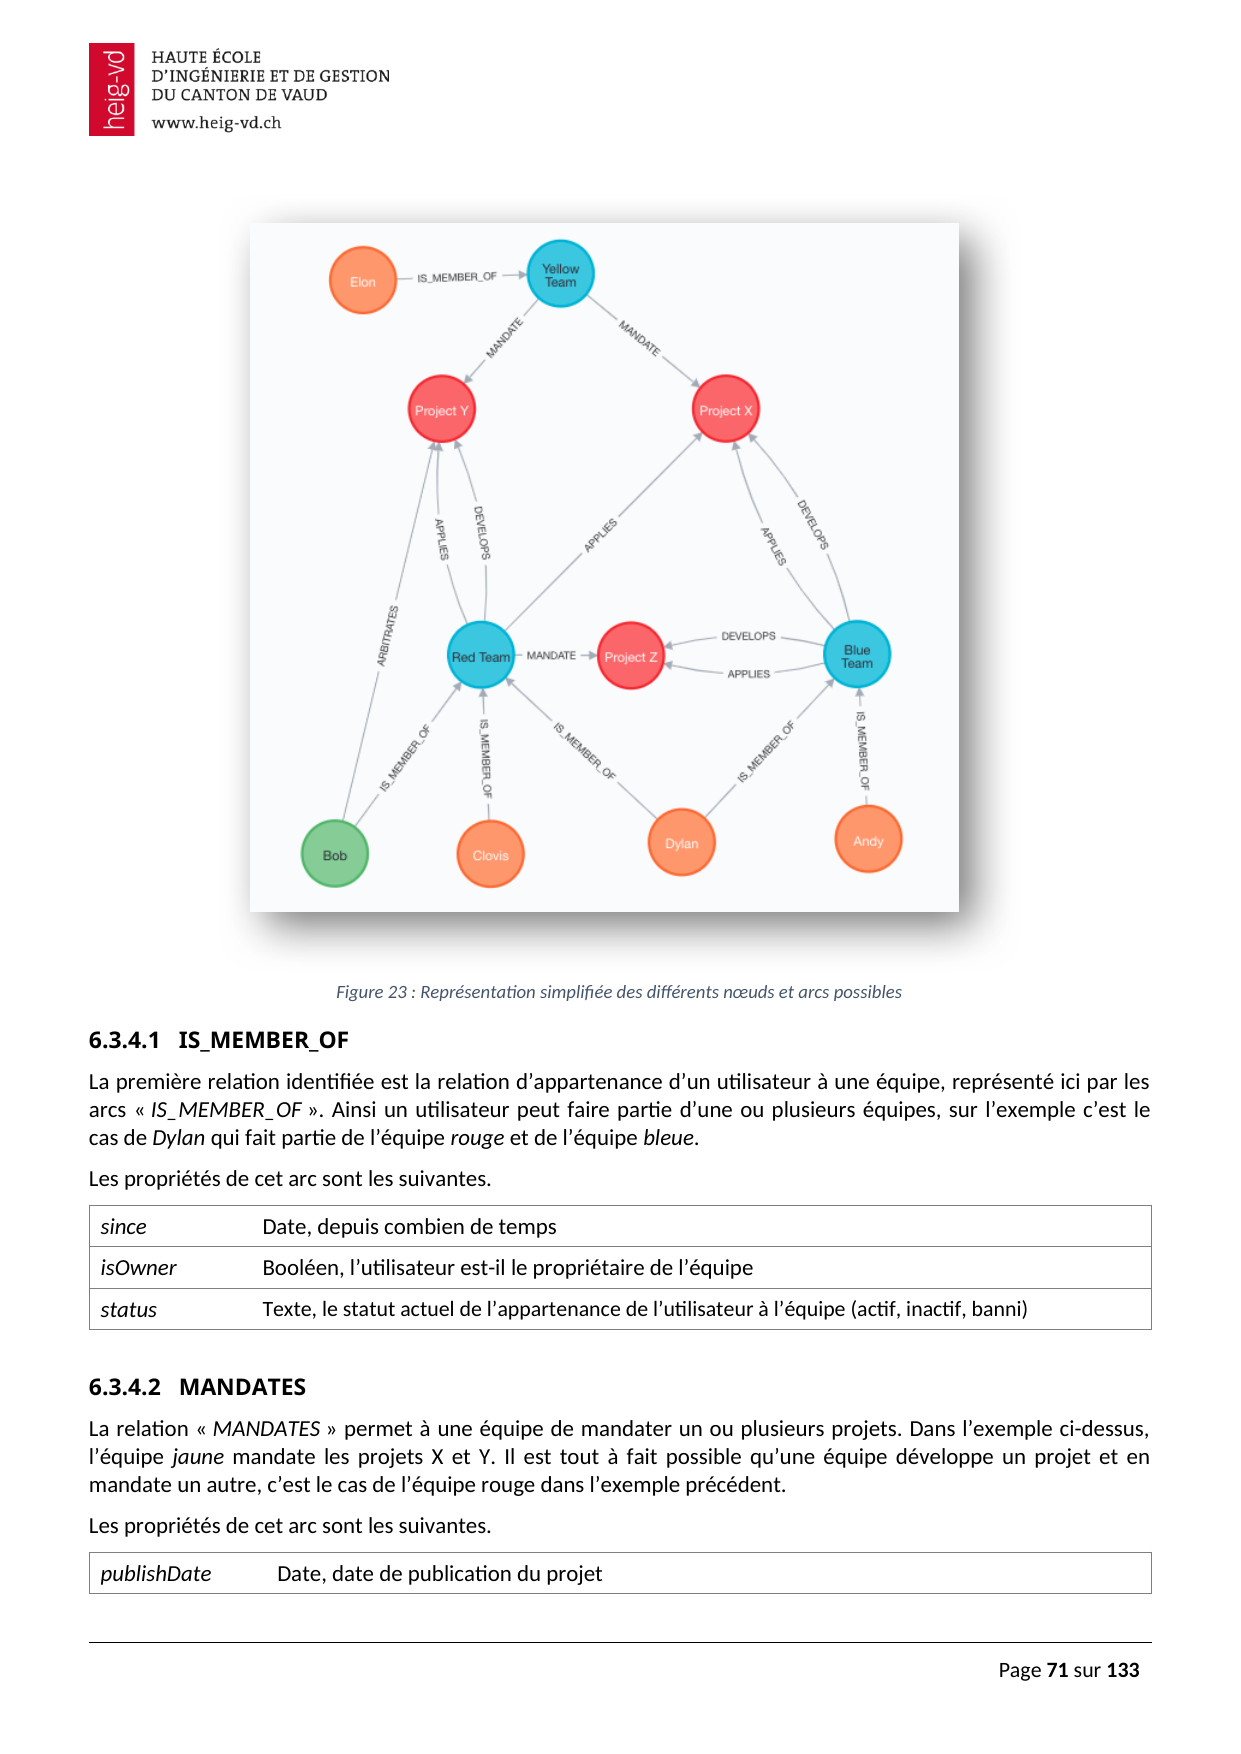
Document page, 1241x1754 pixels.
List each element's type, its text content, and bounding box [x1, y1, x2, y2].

subtitle MANDATES [89, 1371, 1152, 1402]
table_cell isOwner [90, 1247, 251, 1288]
table_cell Texte, le statut actuel de l’appartenance de l’utilisateur à l’équipe (actif, inactif, banni) [251, 1289, 1151, 1329]
table_cell status [90, 1289, 251, 1329]
picture [89, 43, 389, 136]
table_header publishDate [90, 1553, 266, 1593]
table_header Date, depuis combien de temps [251, 1206, 1151, 1246]
subtitle IS_MEMBER_OF [89, 1024, 1152, 1055]
picture [250, 223, 959, 912]
table_header Date, date de publication du projet [266, 1553, 1151, 1593]
table_cell Booléen, l’utilisateur est-il le propriétaire de l’équipe [251, 1247, 1151, 1288]
table_header since [90, 1206, 251, 1246]
text La première relation identifiée est la relation d’appartenance d’un utilisateur à une équipe, représenté ici par les arcs « IS_MEMBER_OF ». Ainsi un utilisateur peut faire partie d’une ou plusieurs équipes, sur l’exemple c’est le cas de Dylan qui fait partie de l’équipe rouge et de l’équipe bleue. [89, 1067, 1152, 1151]
text Les propriétés de cet arc sont les suivantes. [89, 1511, 1152, 1539]
text Les propriétés de cet arc sont les suivantes. [89, 1164, 1152, 1192]
text La relation « MANDATES » permet à une équipe de mandater un ou plusieurs projets. Dans l’exemple ci-dessus, l’équipe jaune mandate les projets X et Y. Il est tout à fait possible qu’une équipe développe un projet et en mandate un autre, c’est le cas de l’équipe rouge dans l’exemple précédent. [89, 1414, 1152, 1498]
